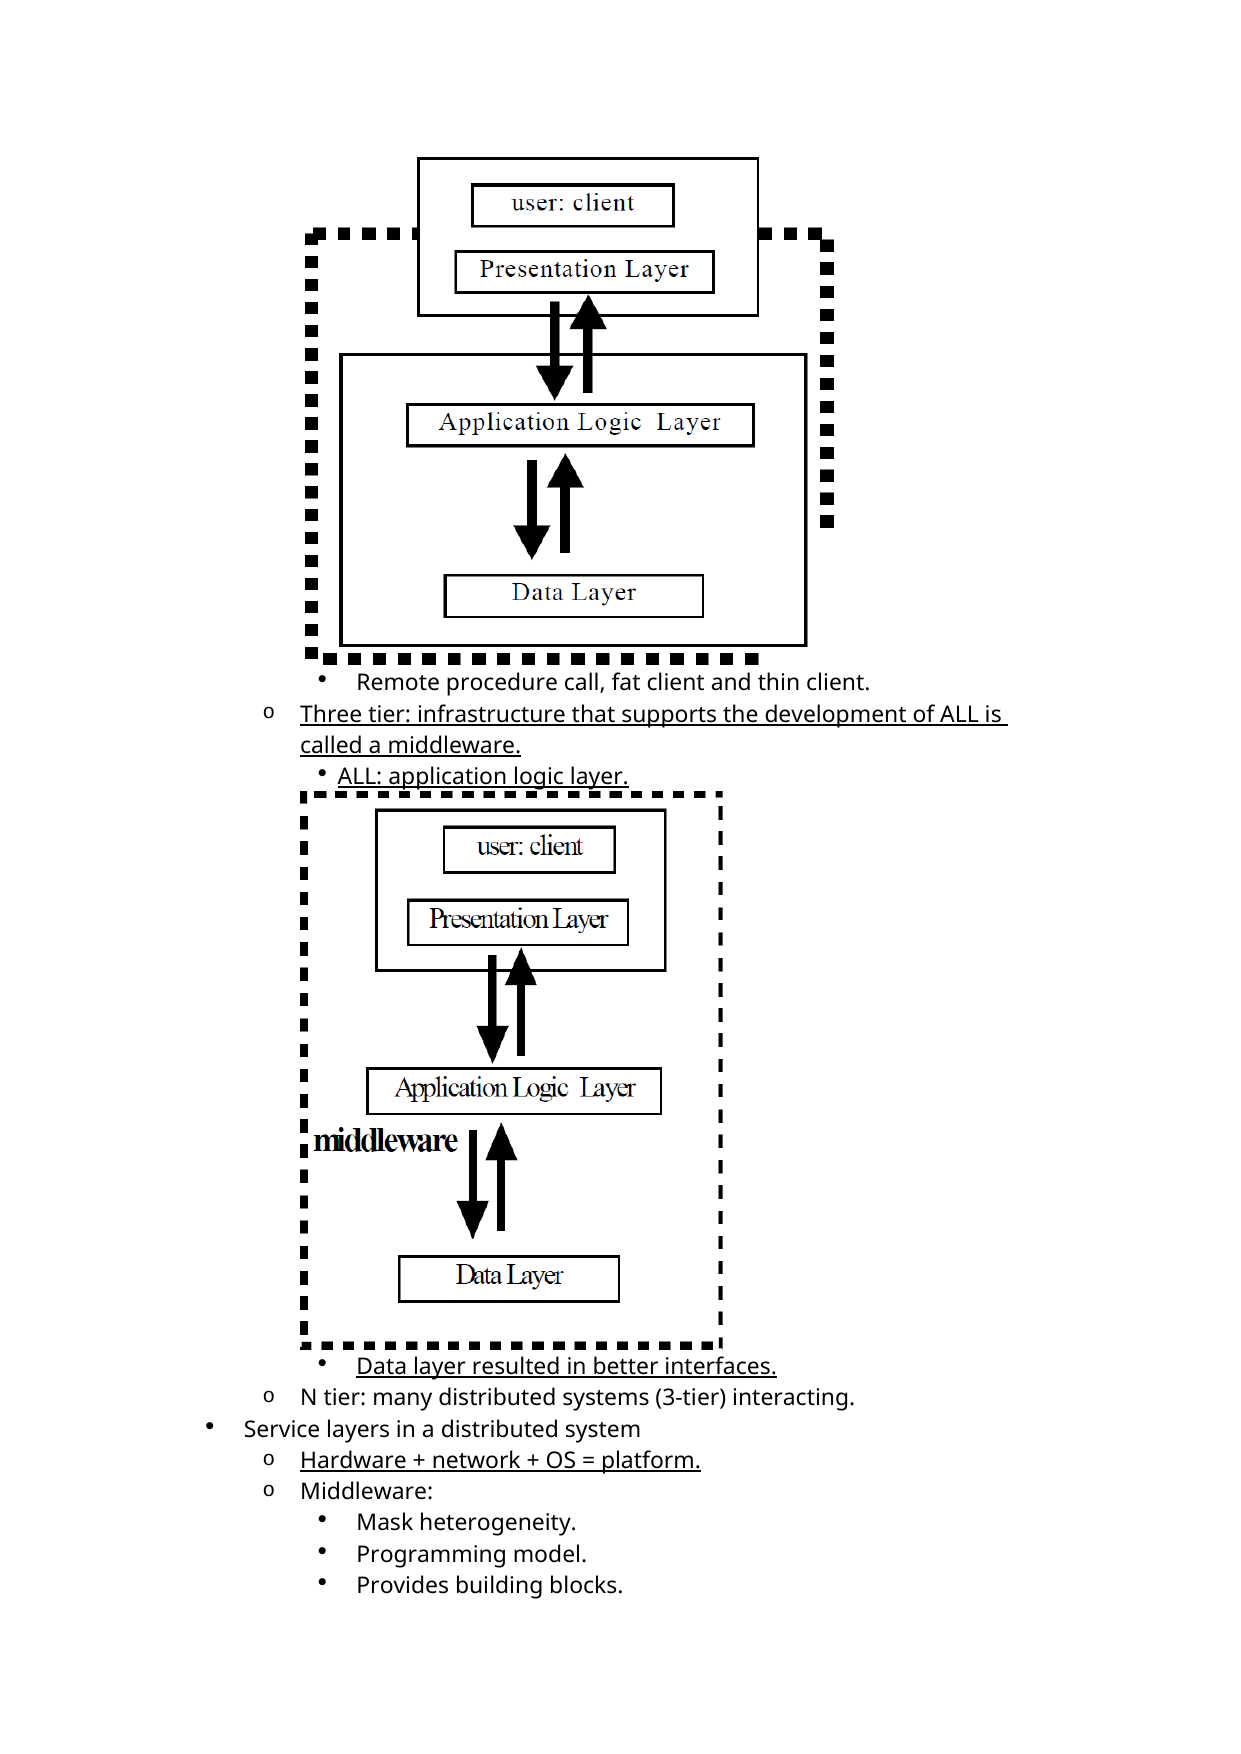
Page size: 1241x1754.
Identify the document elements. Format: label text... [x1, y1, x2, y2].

list Middleware: [262, 1475, 1053, 1506]
list Hardware + network + OS = platform. [262, 1444, 1053, 1475]
list N tier: many distributed systems (3-tier) interacting. [262, 1381, 1053, 1412]
list Remote procedure call, fat client and thin client. [319, 666, 1053, 697]
list Provides building blocks. [319, 1569, 1053, 1600]
list Data layer resulted in better interfaces. [319, 1350, 1053, 1381]
list ALL: application logic layer. [319, 760, 1053, 791]
list Mask heterogeneity. [319, 1506, 1053, 1537]
picture [300, 791, 723, 1350]
list Programming model. [319, 1537, 1053, 1569]
list Service layers in a distributed system [206, 1412, 1053, 1444]
picture [300, 150, 840, 667]
list Three tier: infrastructure that supports the development of ALL is called a middleware. [262, 697, 1053, 760]
